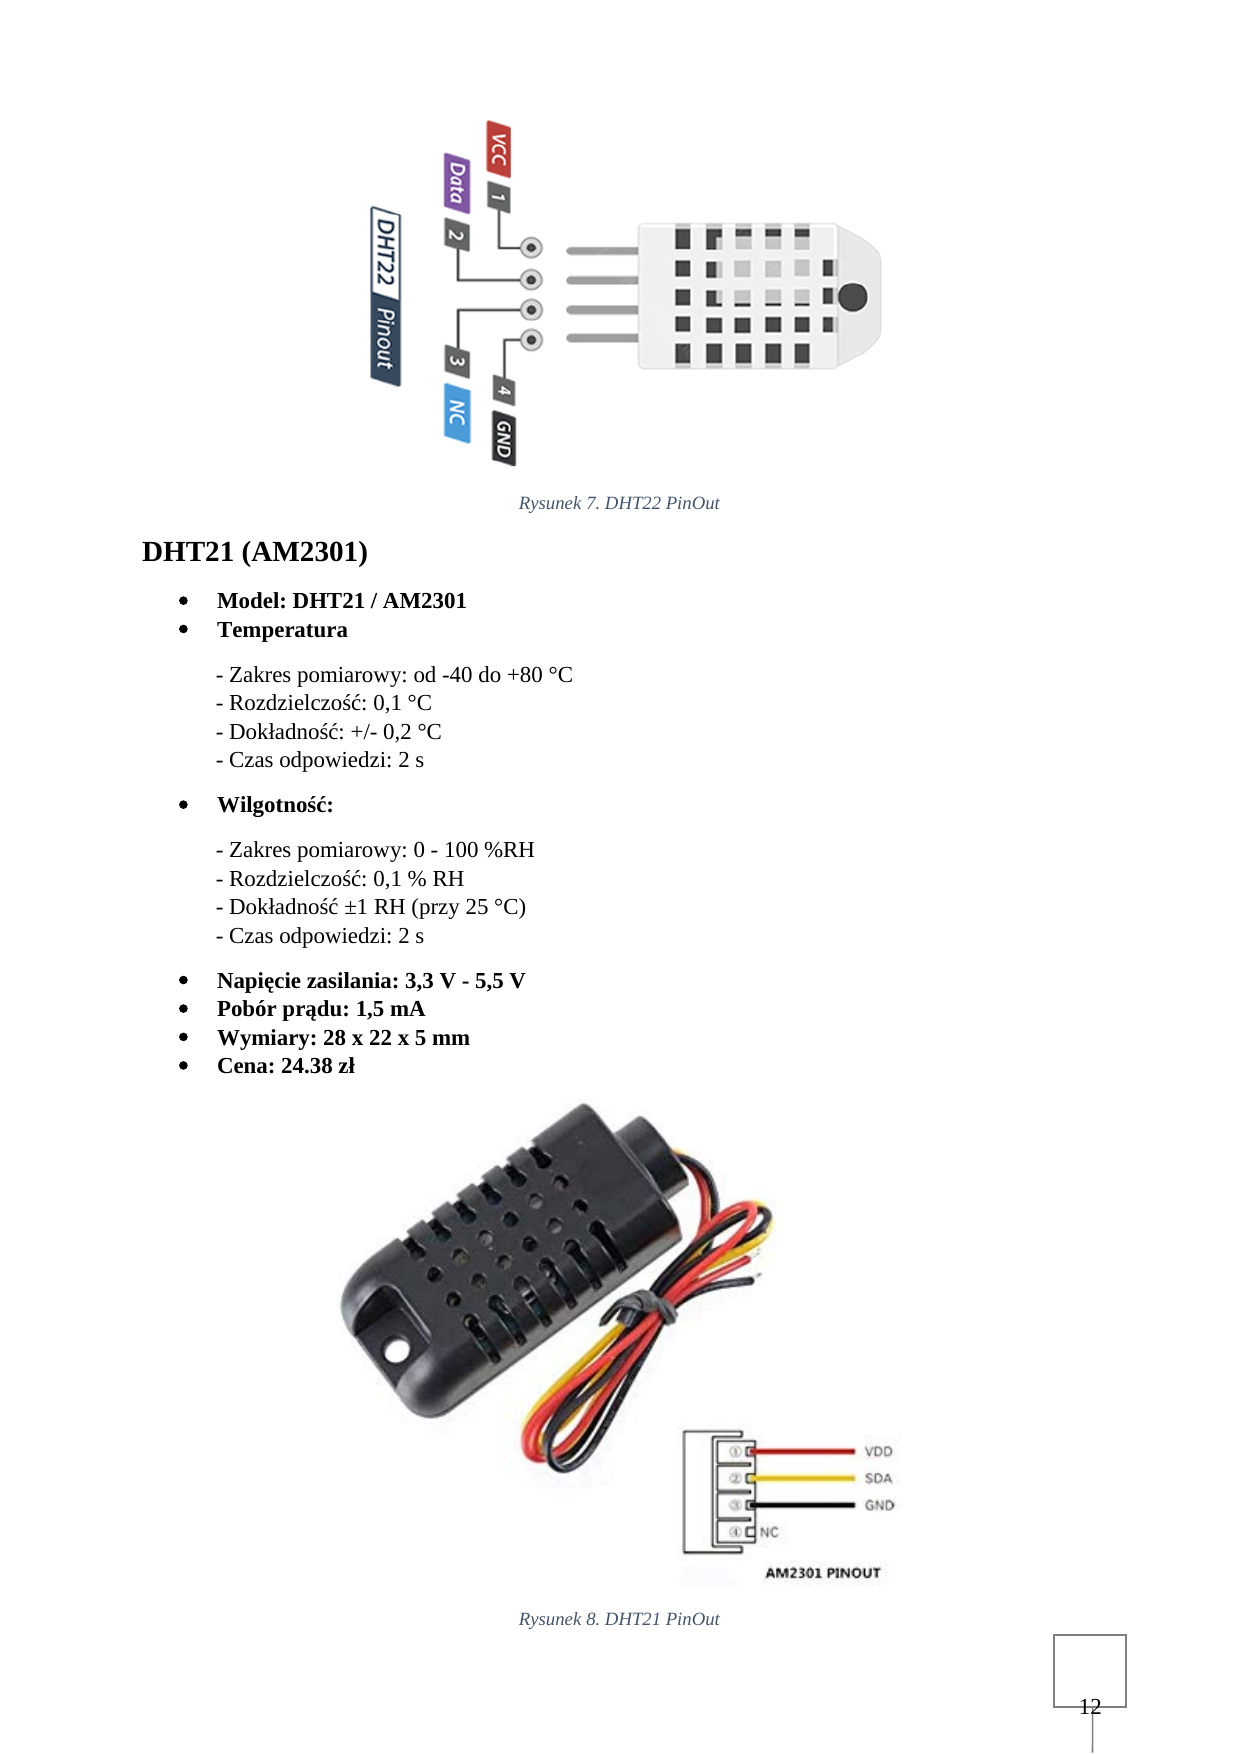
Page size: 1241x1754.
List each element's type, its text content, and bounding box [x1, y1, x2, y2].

picture [332, 1097, 908, 1590]
text Rysunek . DHT21 PinOut [112, 1608, 1128, 1630]
text DHT21 (AM2301) [142, 534, 1128, 568]
text - Zakres pomiarowy: od -40 do +80 °C - Rozdzielczość: 0,1 °C - Dokładność: +/- 0,2 °C - Czas odpowiedzi: 2 s [216, 661, 1128, 772]
list Napięcie zasilania: 3,3 V - 5,5 V [179, 967, 1128, 993]
list Wymiary: 28 x 22 x 5 mm [179, 1024, 1128, 1050]
list Wilgotność: [179, 791, 1128, 818]
text Rysunek 7. DHT22 PinOut [112, 492, 1128, 514]
list Pobór prądu: 1,5 mA [179, 995, 1128, 1022]
list Model: DHT21 / AM2301 [179, 587, 1128, 614]
list Temperatura [179, 616, 1128, 642]
picture [351, 114, 894, 474]
list Cena: 24.38 zł [179, 1052, 1128, 1078]
text - Zakres pomiarowy: 0 - 100 %RH - Rozdzielczość: 0,1 % RH - Dokładność ±1 RH (przy 25 °C) - Czas odpowiedzi: 2 s [216, 836, 1128, 948]
